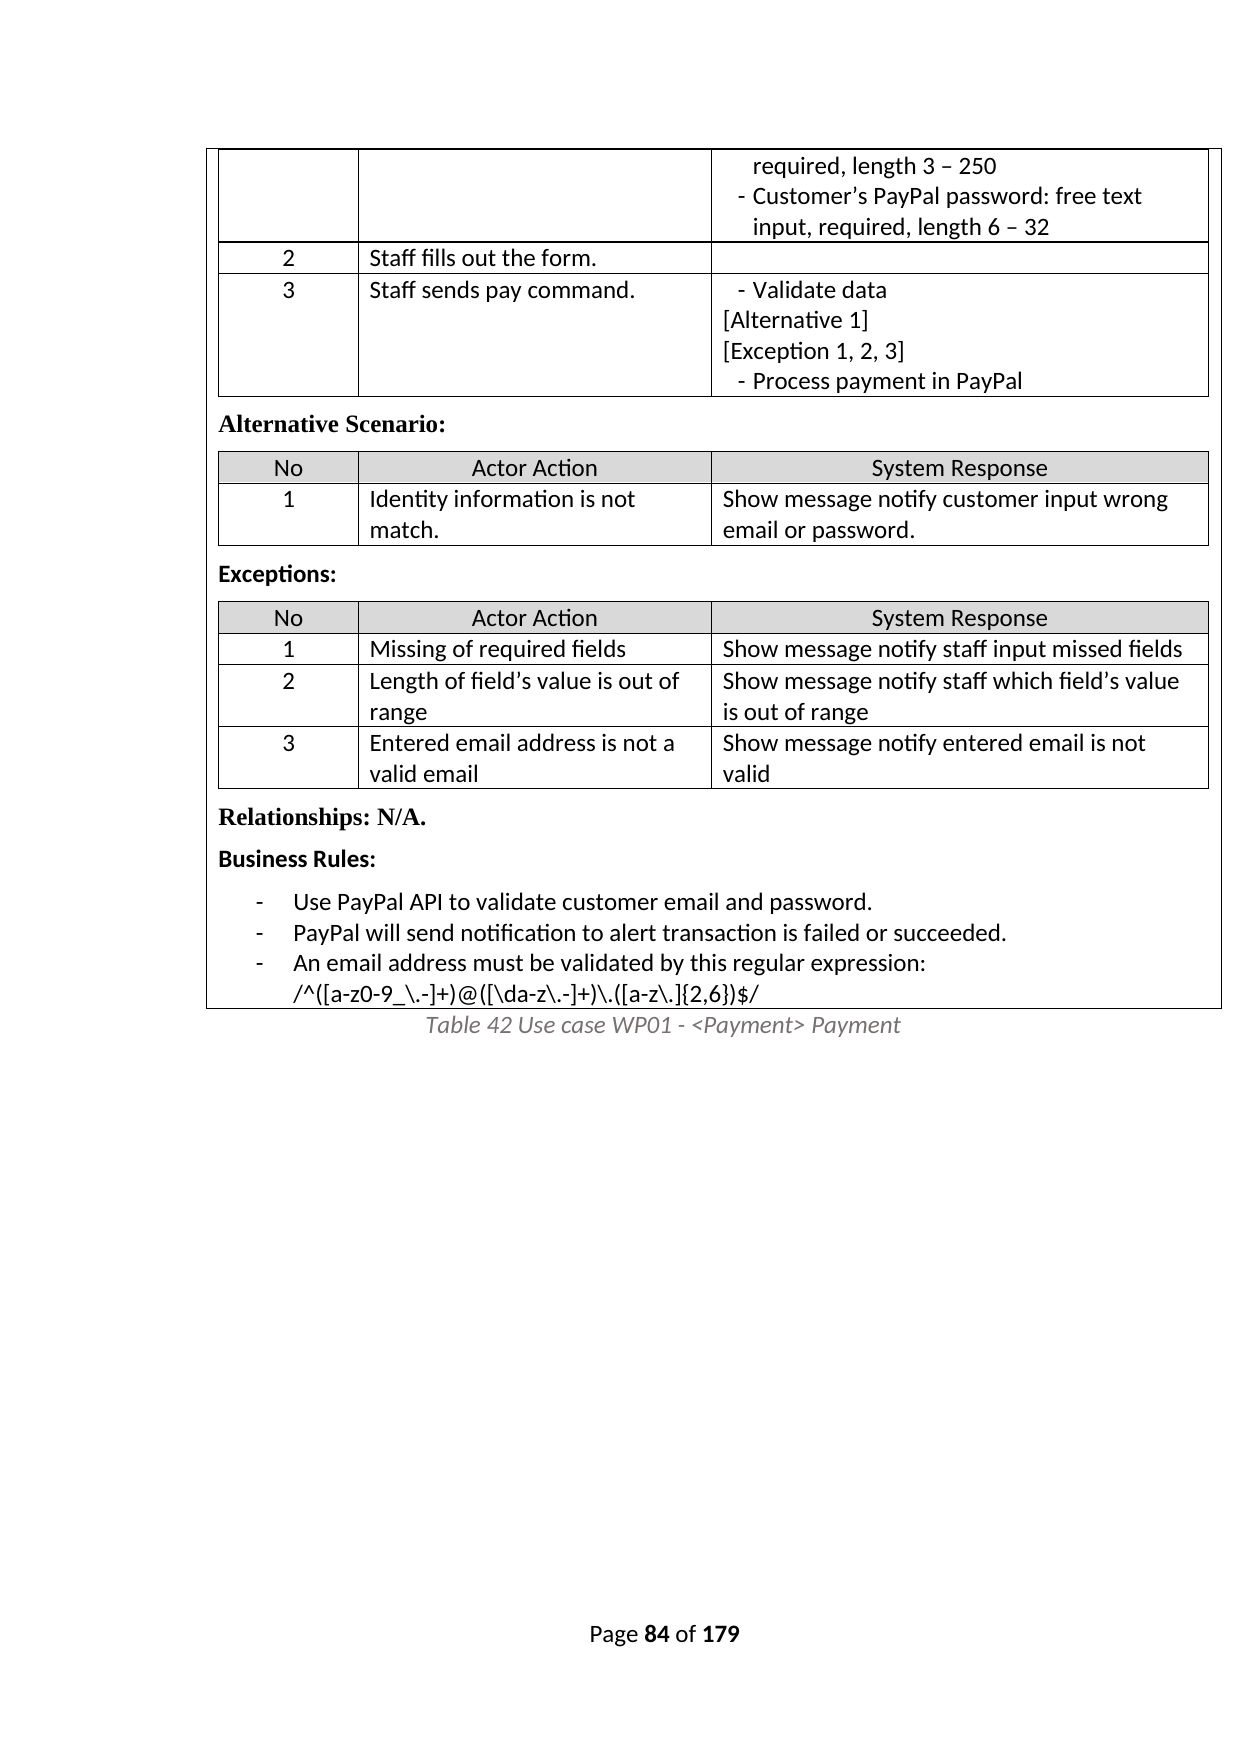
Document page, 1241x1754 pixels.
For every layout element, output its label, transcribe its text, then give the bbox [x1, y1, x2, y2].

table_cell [207, 149, 1221, 1008]
text Table Use case WP01 - <Payment> Payment [207, 1009, 1122, 1040]
